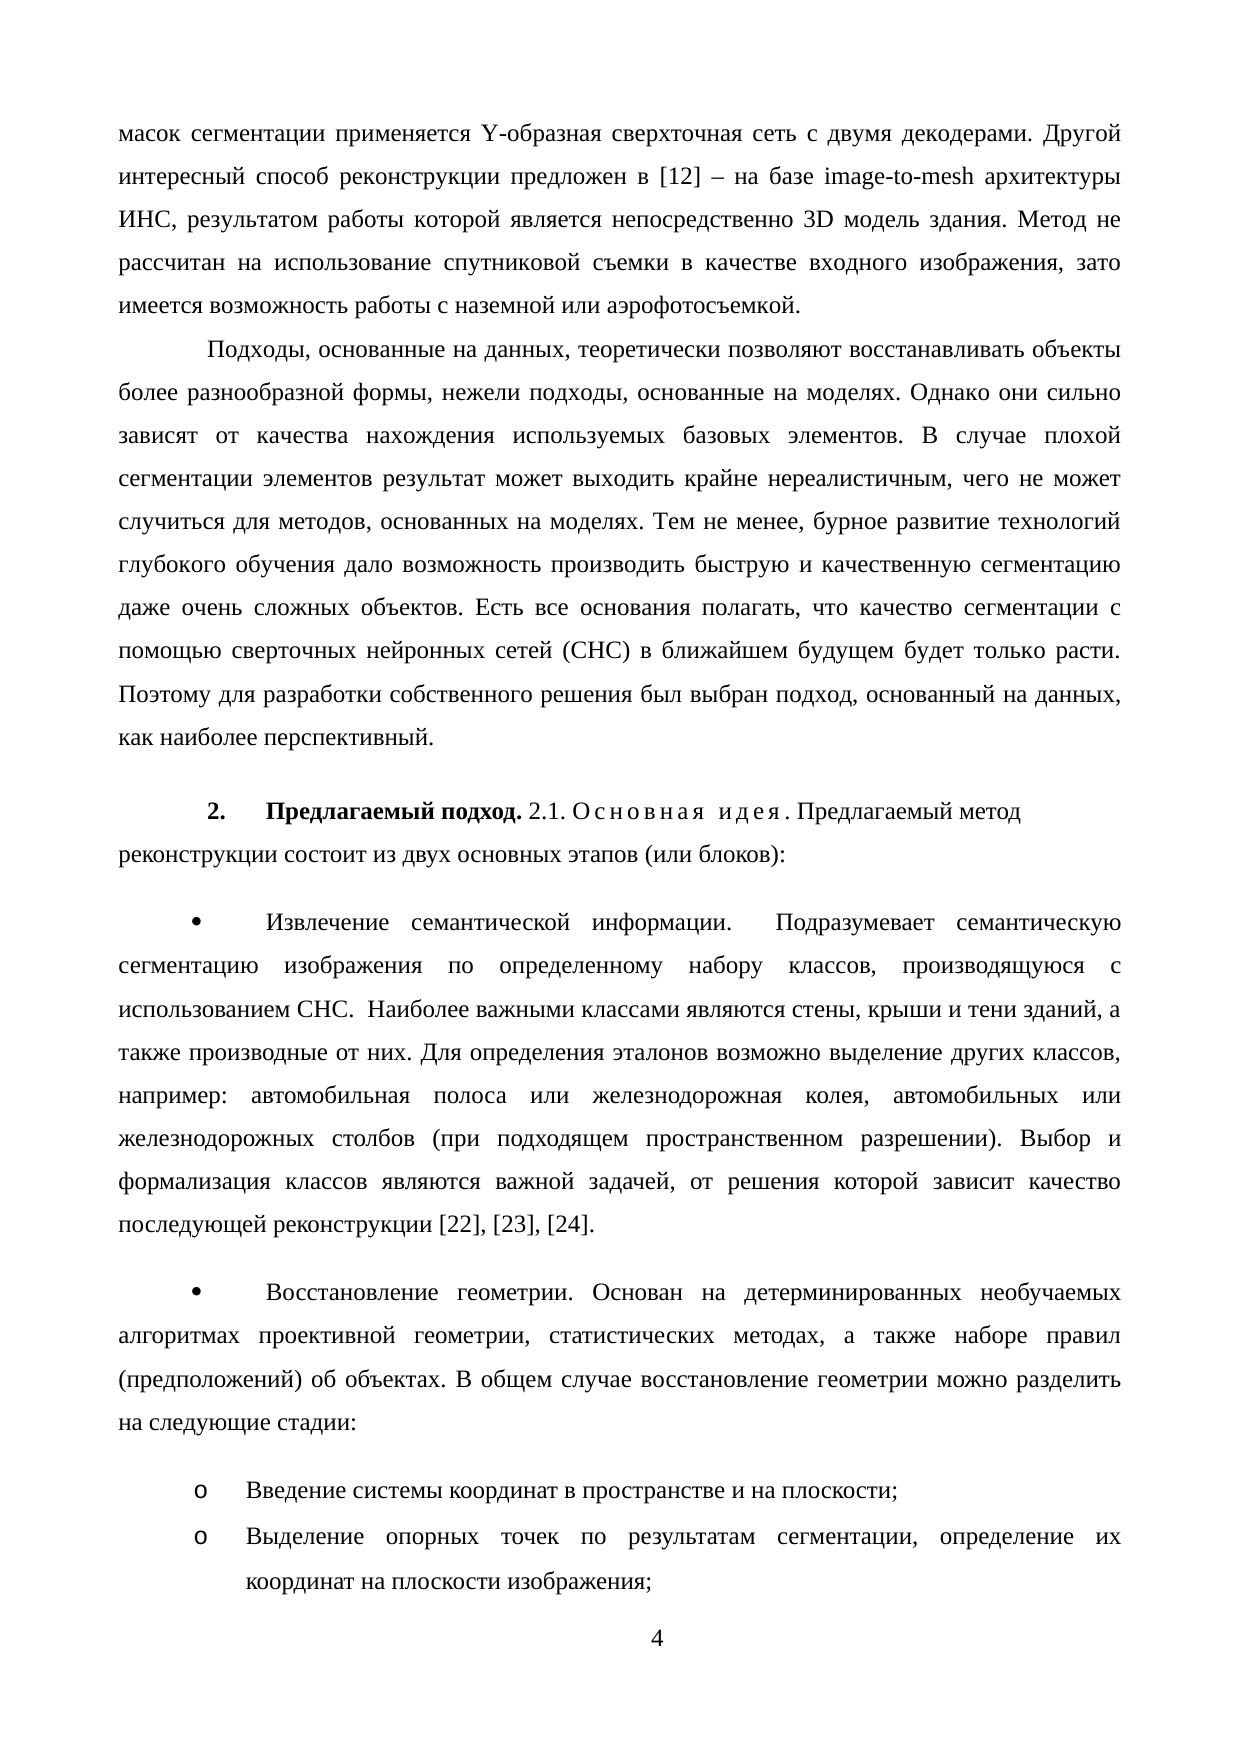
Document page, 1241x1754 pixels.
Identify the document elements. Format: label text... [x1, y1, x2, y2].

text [118, 118, 1122, 319]
text Подходы, основанные на данных, теоретически позволяют восстанавливать объекты более разнообразной формы, нежели подходы, основанные на моделях. Однако они сильно зависят от качества нахождения используемых базовых элементов. В случае плохой сегментации элементов результат может выходить крайне нереалистичным, чего не может случиться для методов, основанных на моделях. Тем не менее, бурное развитие технологий глубокого обучения дало возможность производить быструю и качественную сегментацию даже очень сложных объектов. Есть все основания полагать, что качество сегментации с помощью сверточных нейронных сетей (СНС) в ближайшем будущем будет только расти. Поэтому для разработки собственного решения был выбран подход, основанный на данных, как наиболее перспективный. [118, 334, 1122, 751]
list Восстановление геометрии. Основан на детерминированных необучаемых алгоритмах проективной геометрии, статистических методах, а также наборе правил (предположений) об объектах. В общем случае восстановление геометрии можно разделить на следующие стадии: [118, 1277, 1122, 1436]
list Предлагаемый подход. 2.1. Основная идея. Предлагаемый метод реконструкции состоит из двух основных этапов (или блоков): [118, 796, 1122, 868]
list Введение системы координат в пространстве и на плоскости; [193, 1475, 1122, 1506]
list Извлечение семантической информации. Подразумевает семантическую сегментацию изображения по определенному набору классов, производящуюся с использованием СНС. Наиболее важными классами являются стены, крыши и тени зданий, а также производные от них. Для определения эталонов возможно выделение других классов, например: автомобильная полоса или железнодорожная колея, автомобильных или железнодорожных столбов (при подходящем пространственном разрешении). Выбор и формализация классов являются важной задачей, от решения которой зависит качество последующей реконструкции [22], [23], [24]. [118, 907, 1122, 1238]
list Выделение опорных точек по результатам сегментации, определение их координат на плоскости изображения; [193, 1521, 1122, 1595]
